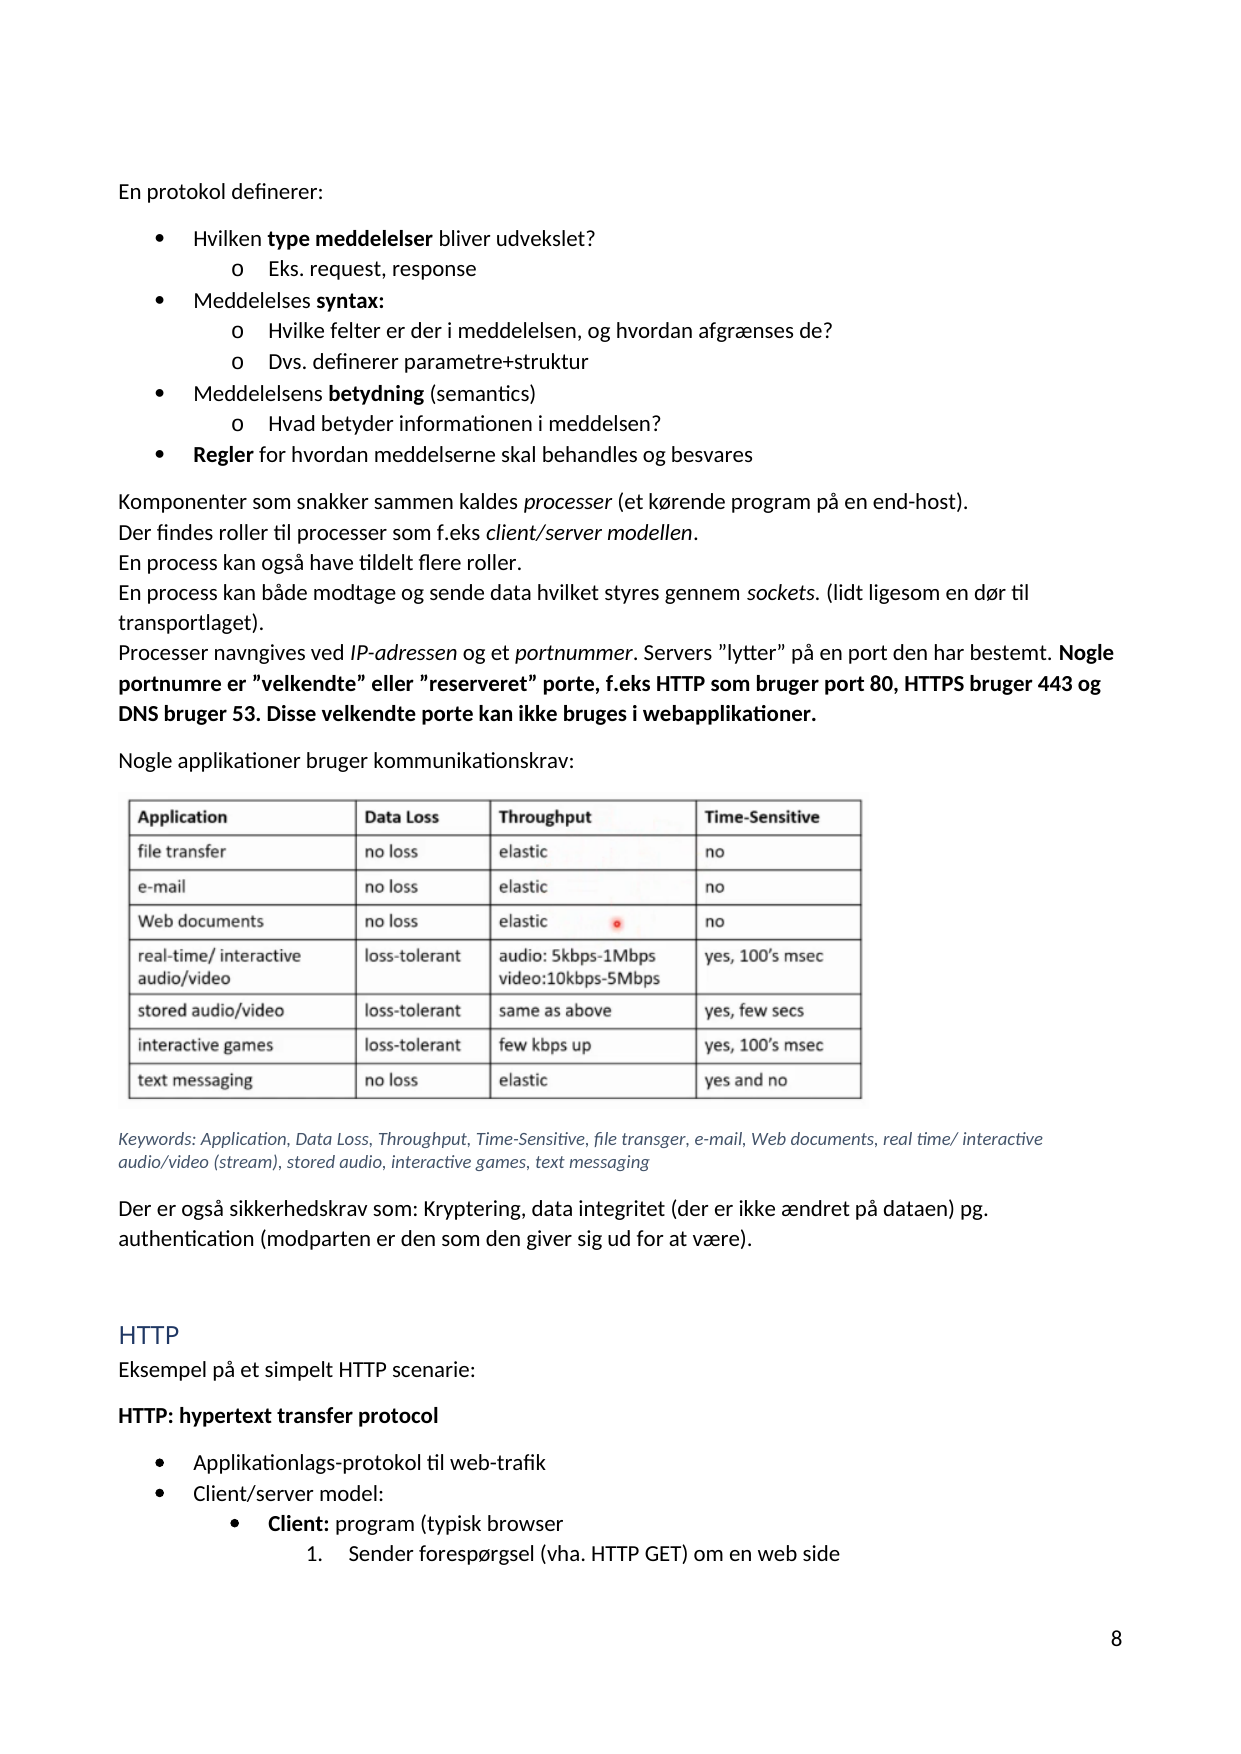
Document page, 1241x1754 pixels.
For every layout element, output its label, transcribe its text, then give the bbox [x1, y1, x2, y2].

list Hvilke felter er der i meddelelsen, og hvordan afgrænses de? [231, 316, 1122, 345]
list Meddelelsens betydning (semantics) [156, 379, 1122, 407]
text HTTP: hypertext transfer protocol [118, 1402, 1122, 1430]
list Regler for hvordan meddelserne skal behandles og besvares [156, 441, 1122, 468]
list Meddelelses syntax: [156, 286, 1122, 314]
list Client/server model: [156, 1479, 1122, 1507]
list Applikationlags-protokol til web-trafik [156, 1448, 1122, 1477]
subtitle HTTP [118, 1318, 1122, 1352]
text Eksempel på et simpelt HTTP scenarie: [118, 1355, 1122, 1383]
list Hvad betyder informationen i meddelsen? [231, 409, 1122, 438]
text Komponenter som snakker sammen kaldes processer (et kørende program på en end-host). Der findes roller til processer som f.eks client/server modellen. En process kan også have tildelt flere roller. En process kan både modtage og sende data hvilket styres gennem sockets. (lidt ligesom en dør til transportlaget). Processer navngives ved IP-adressen og et portnummer. Servers ”lytter” på en port den har bestemt. Nogle portnumre er ”velkendte” eller ”reserveret” porte, f.eks HTTP som bruger port 80, HTTPS bruger 443 og DNS bruger 53. Disse velkendte porte kan ikke bruges i webapplikationer. [118, 487, 1122, 727]
text Keywords: Application, Data Loss, Throughput, Time-Sensitive, file transger, e-mail, Web documents, real time/ interactive audio/video (stream), stored audio, interactive games, text messaging [118, 1127, 1122, 1173]
list Eks. request, response [231, 254, 1122, 283]
list Sender forespørgsel (vha. HTTP GET) om en web side [306, 1539, 1122, 1567]
text Nogle applikationer bruger kommunikationskrav: [118, 746, 1122, 774]
list Dvs. definerer parametre+struktur [231, 347, 1122, 377]
list Client: program (typisk browser [231, 1509, 1122, 1537]
text Der er også sikkerhedskrav som: Kryptering, data integritet (der er ikke ændret på dataen) pg. authentication (modparten er den som den giver sig ud for at være). [118, 1194, 1122, 1252]
list Hvilken type meddelelser bliver udvekslet? [156, 224, 1122, 252]
text En protokol definerer: [118, 177, 1122, 205]
picture [118, 792, 870, 1109]
